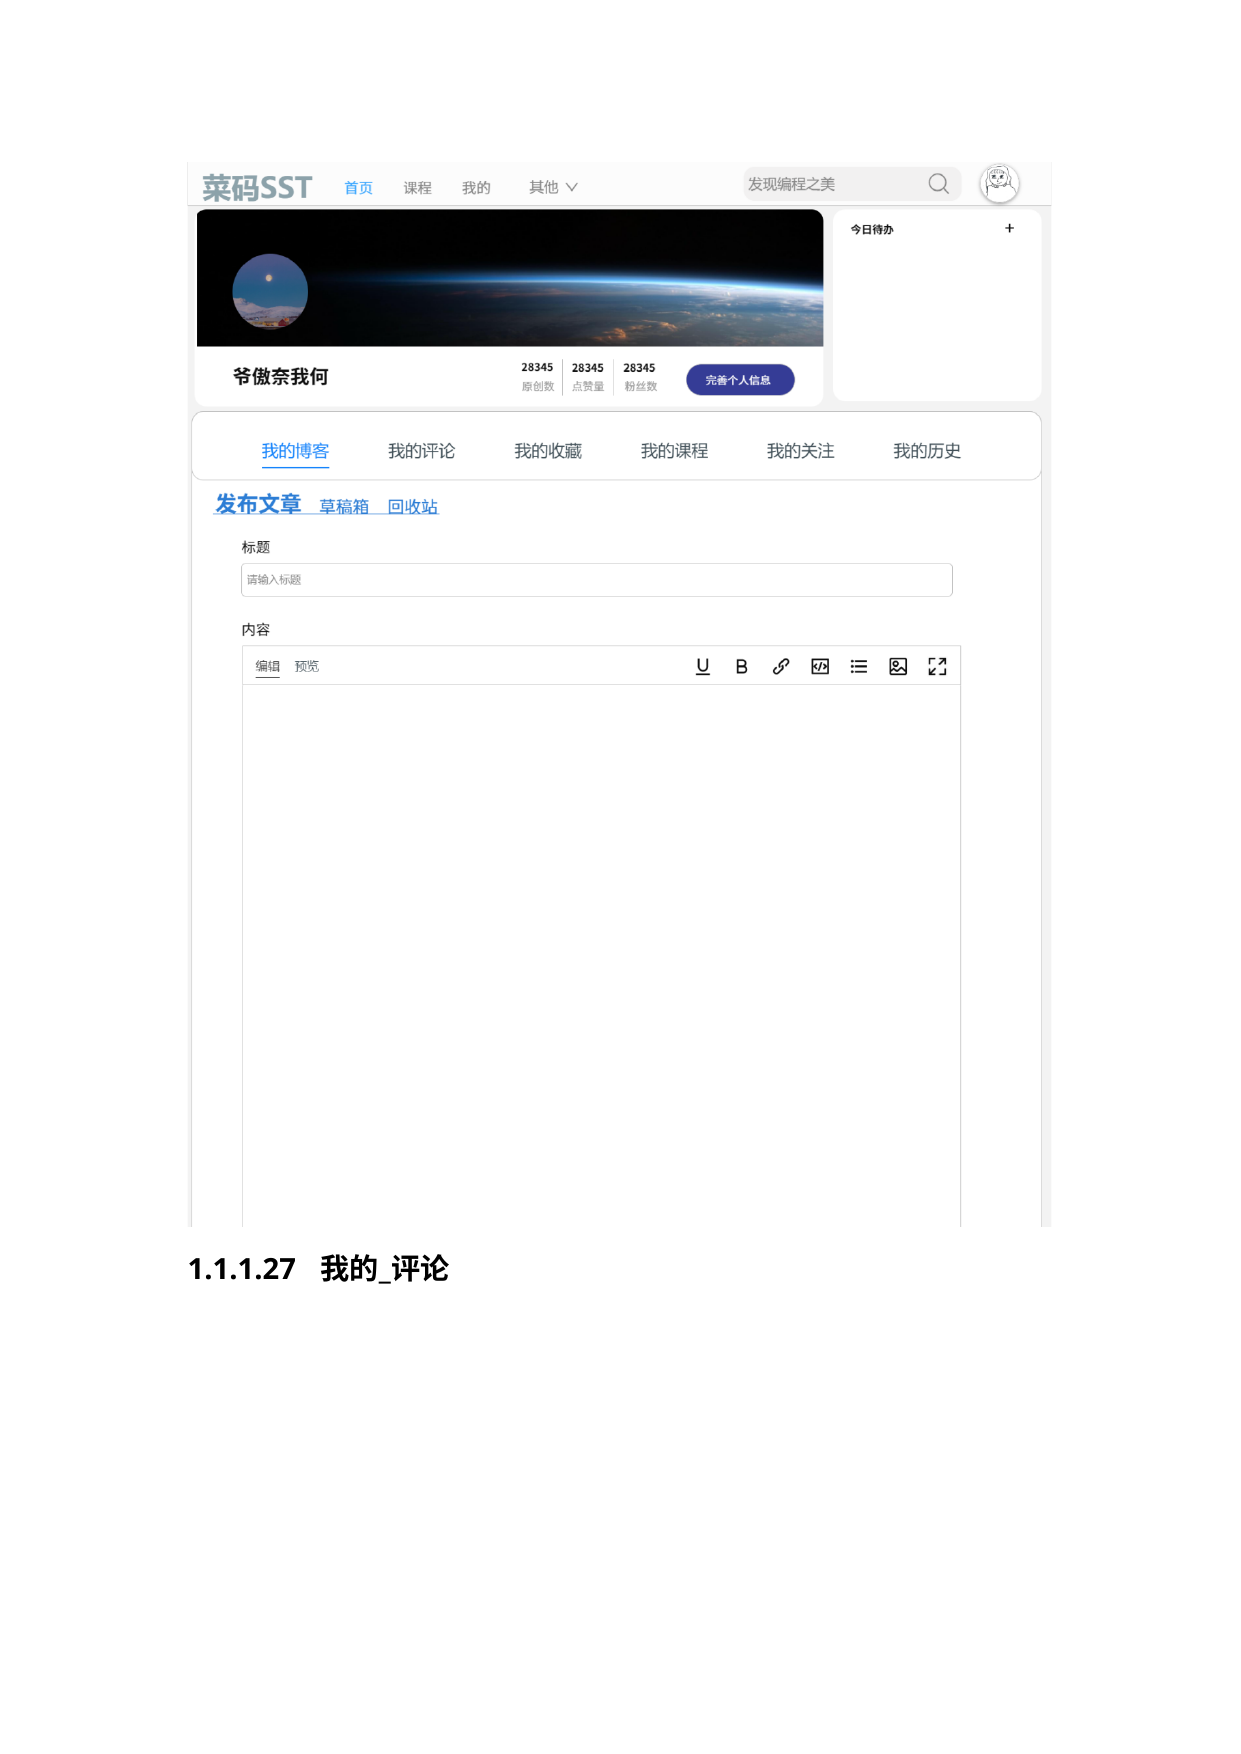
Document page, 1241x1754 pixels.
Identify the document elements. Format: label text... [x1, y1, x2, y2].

text 我的_评论 [187, 1234, 1053, 1299]
picture [187, 162, 1052, 1227]
